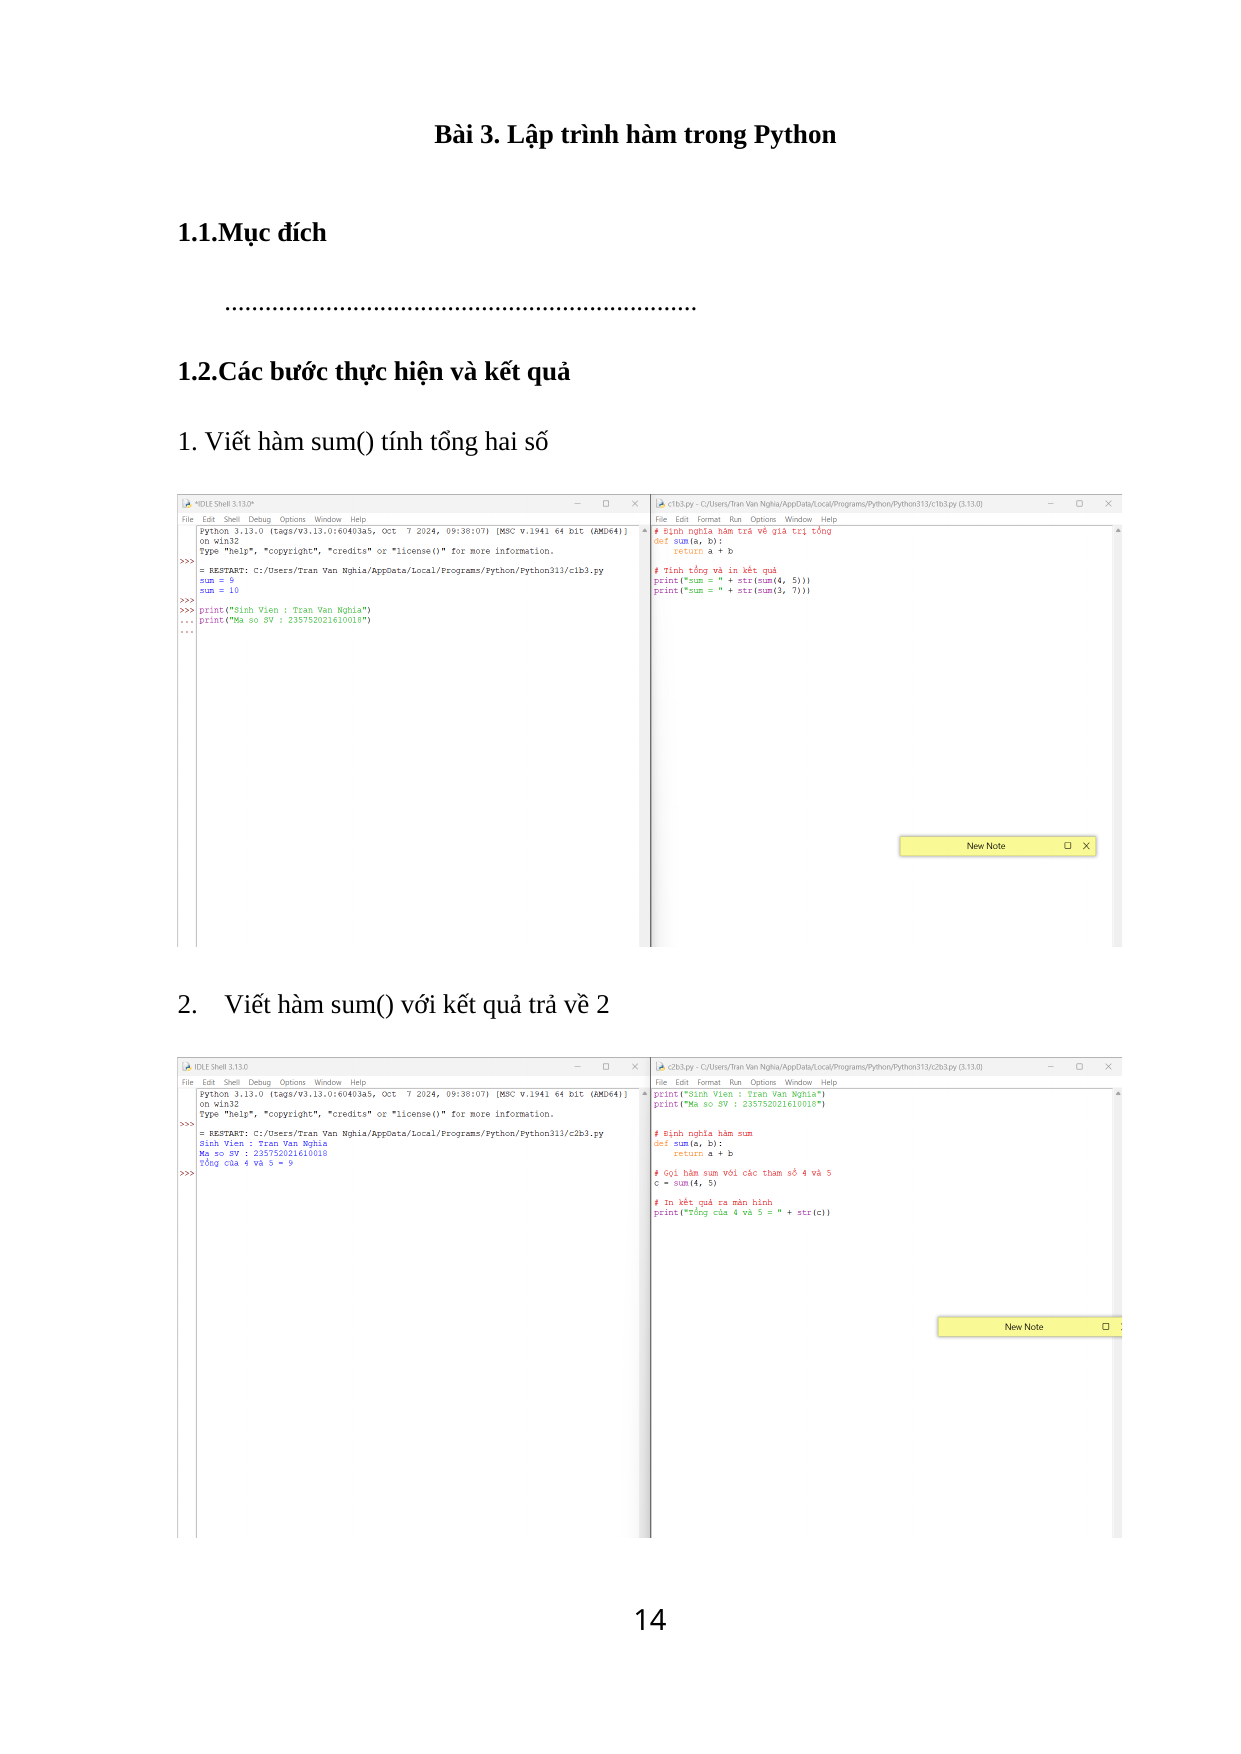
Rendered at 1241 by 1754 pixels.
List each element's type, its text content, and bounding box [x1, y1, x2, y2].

list ...................................................................... [224, 285, 1122, 317]
list Viết hàm sum() với kết quả trả về 2 [177, 988, 1122, 1019]
text 1.2.Các bước thực hiện và kết quả [177, 355, 1122, 386]
picture [177, 494, 1123, 947]
text Bài 3. Lập trình hàm trong Python [177, 118, 1122, 149]
text 1.1.Mục đích [177, 216, 1122, 247]
text 1. Viết hàm sum() tính tổng hai số [177, 424, 1122, 456]
picture [177, 1057, 1123, 1538]
